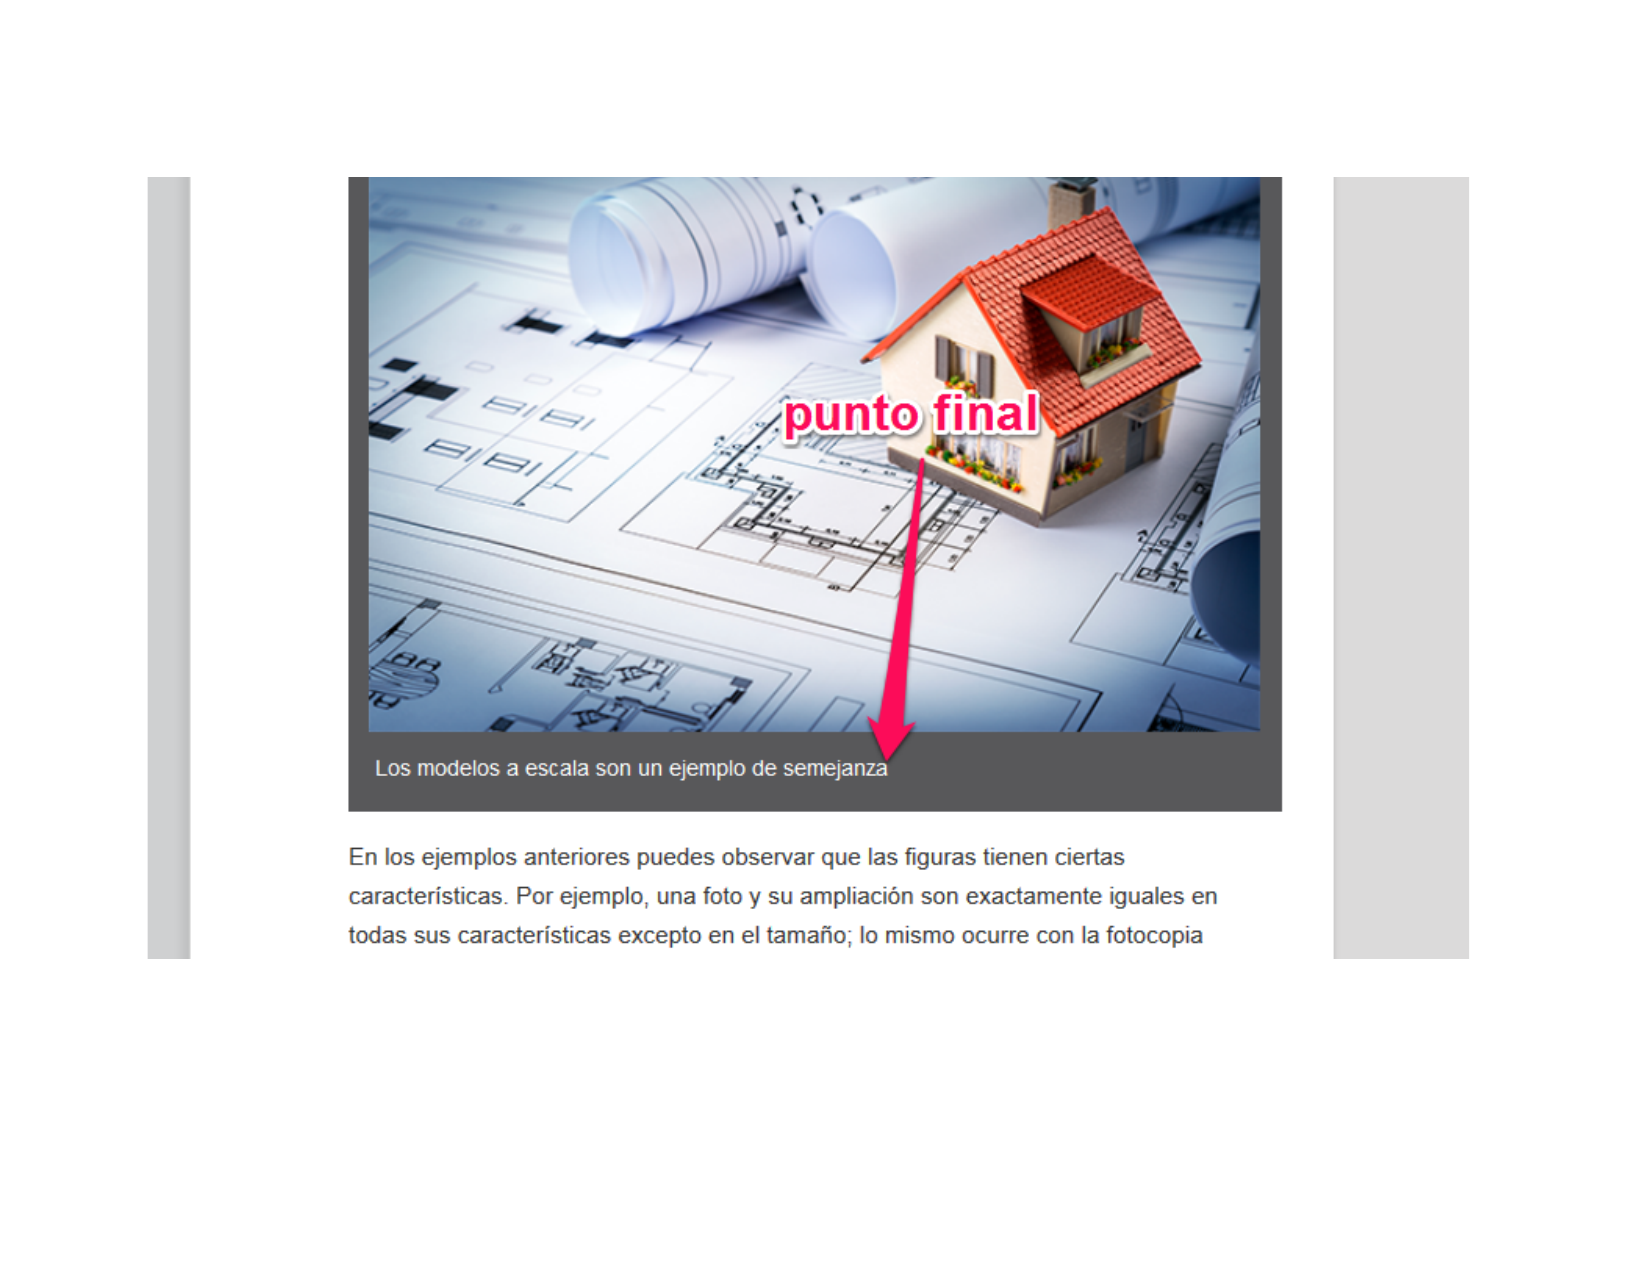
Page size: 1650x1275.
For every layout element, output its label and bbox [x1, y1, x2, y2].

picture [147, 177, 1470, 959]
